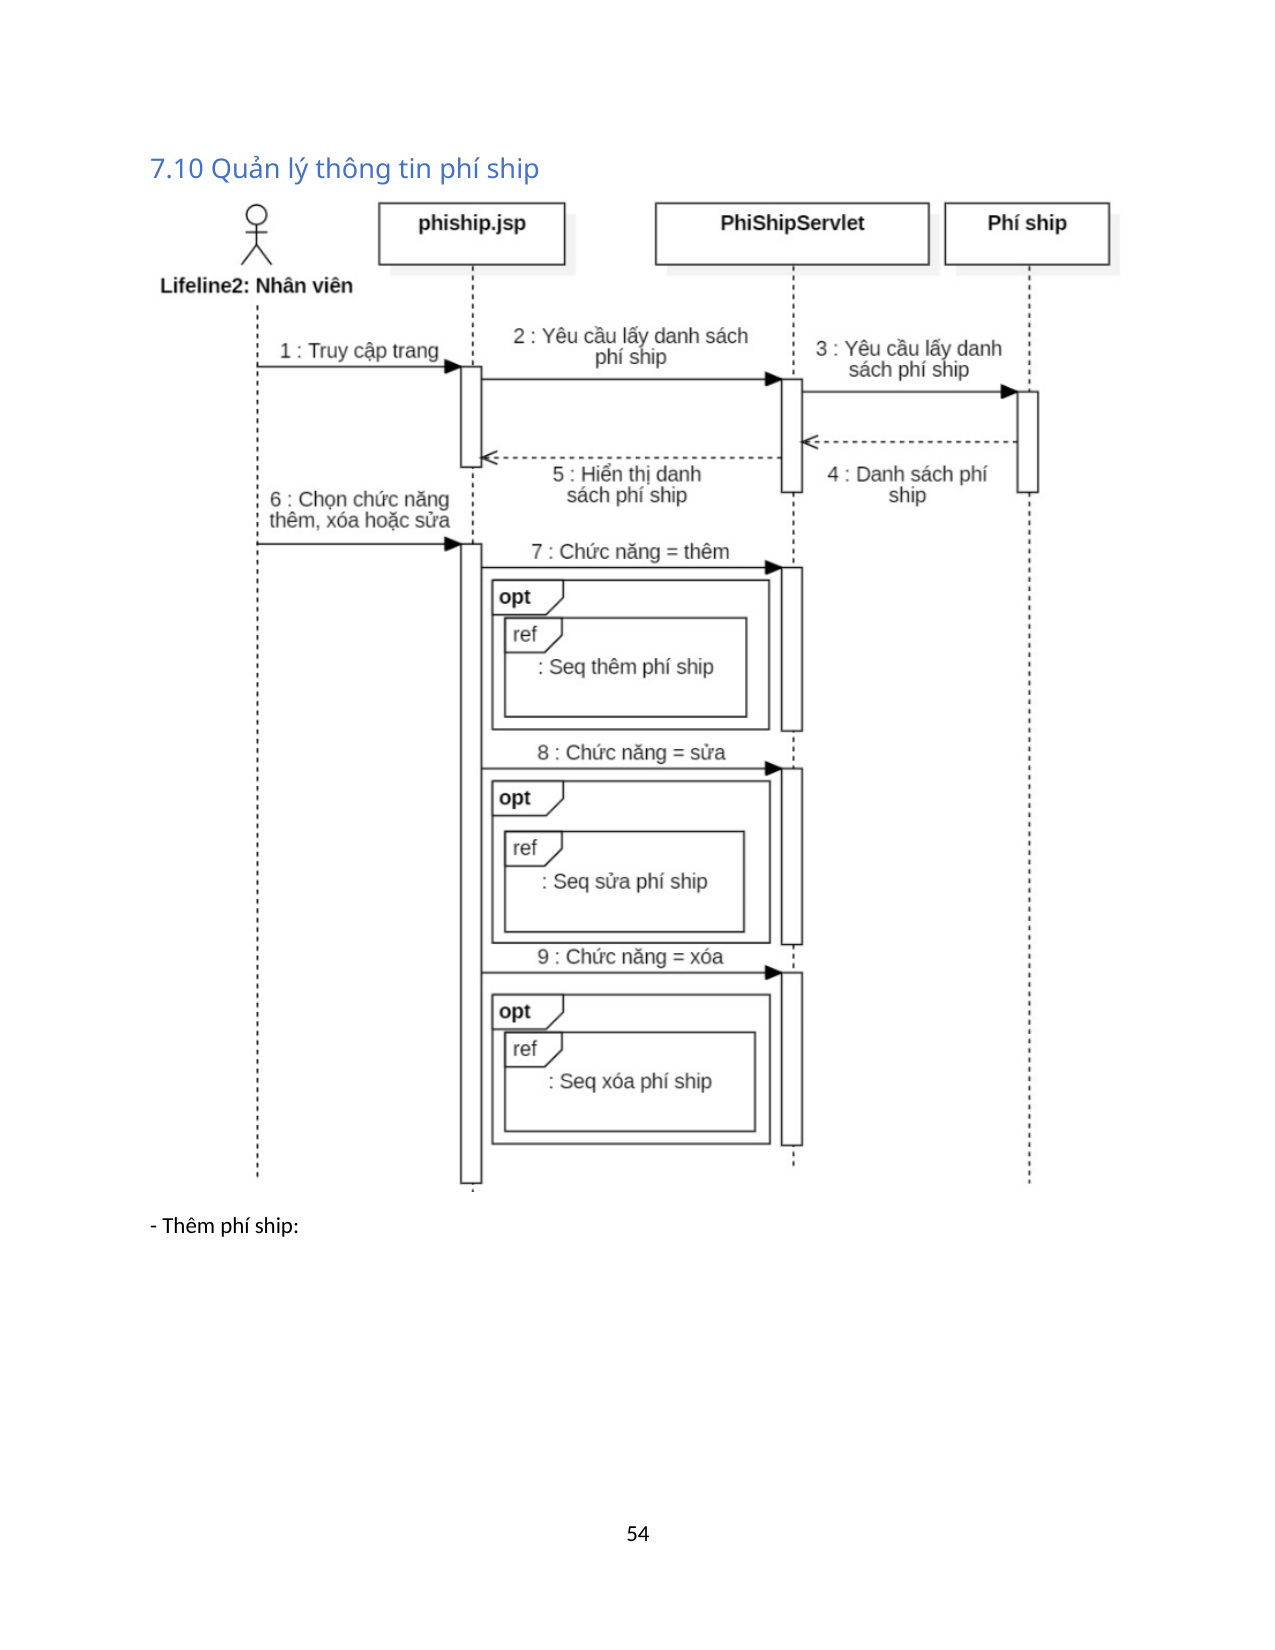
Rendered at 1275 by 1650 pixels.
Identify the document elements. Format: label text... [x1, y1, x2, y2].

picture [150, 189, 1125, 1192]
text - Thêm phí ship: [150, 1211, 1125, 1239]
subtitle 7.10 Quản lý thông tin phí ship [150, 150, 1125, 187]
